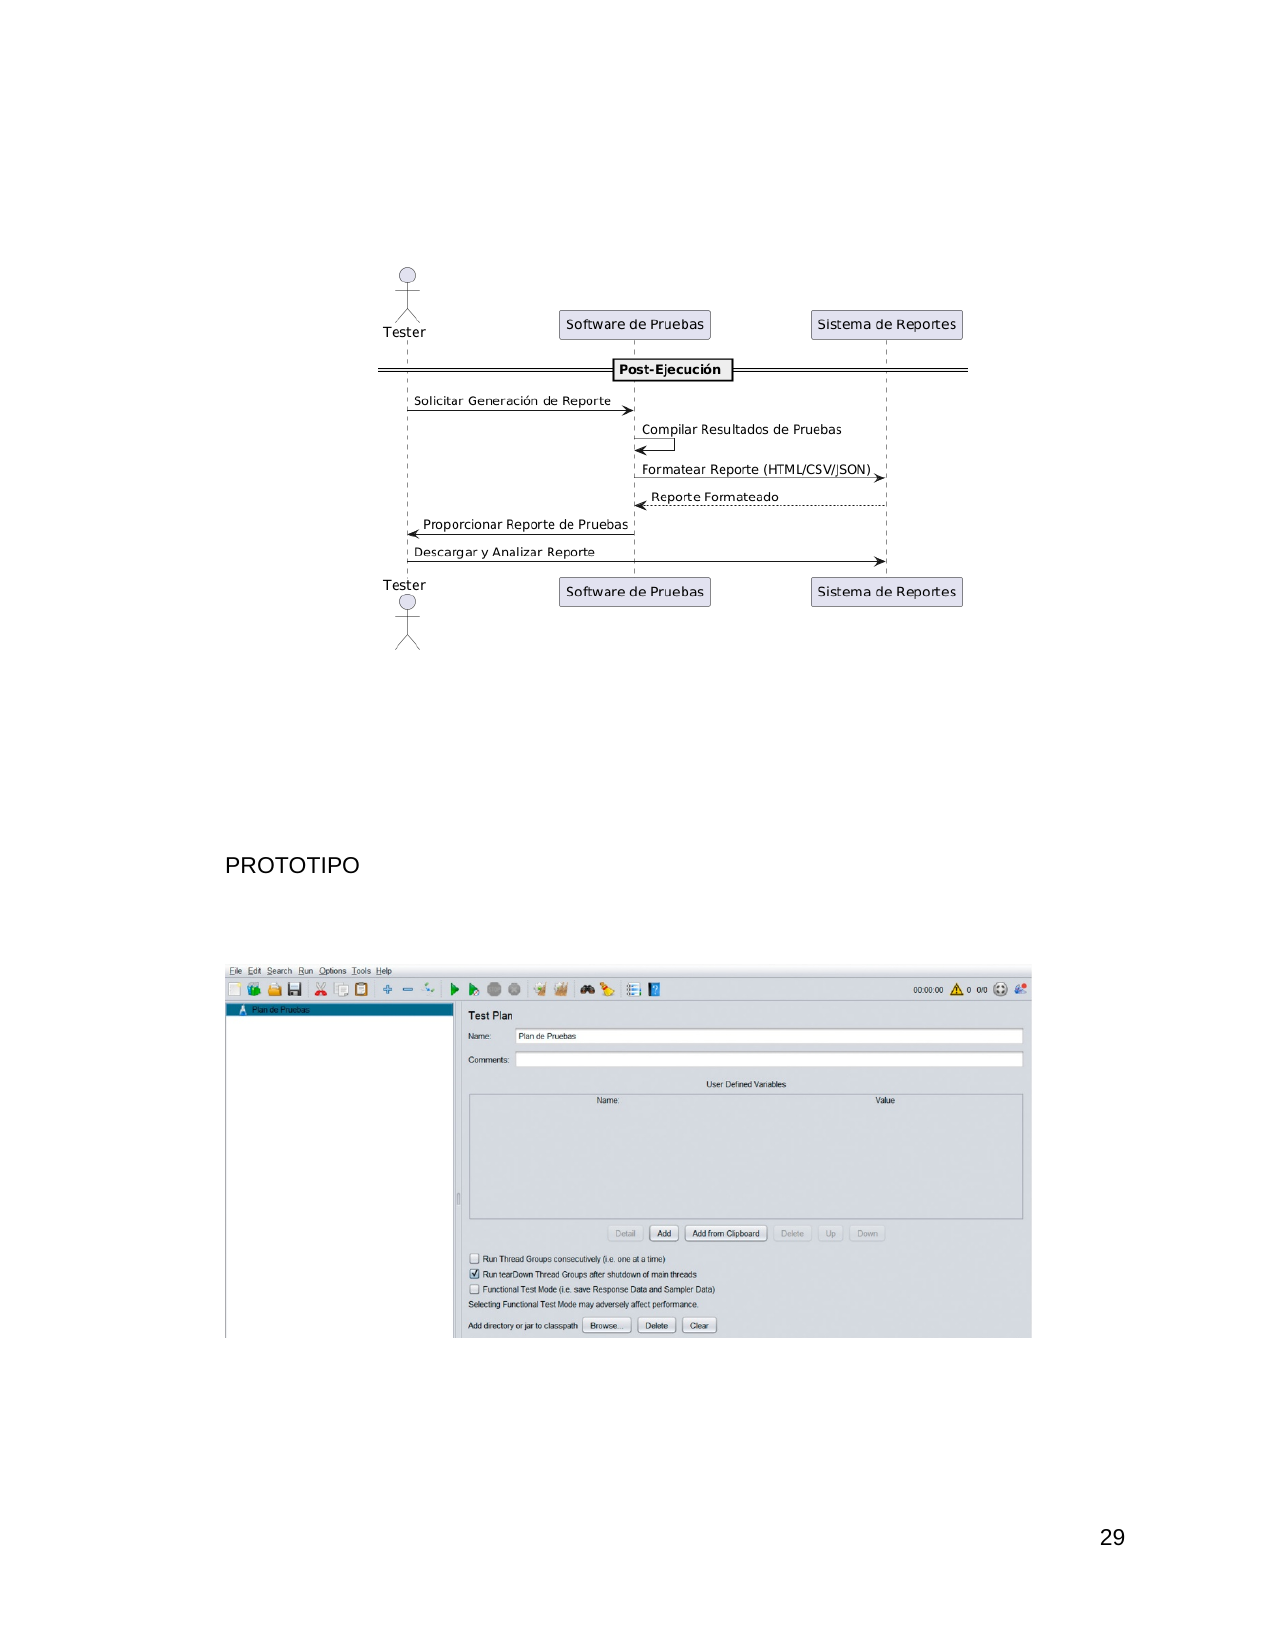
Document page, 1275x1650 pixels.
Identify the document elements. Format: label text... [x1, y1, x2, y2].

picture [225, 964, 1032, 1338]
picture [378, 262, 972, 654]
text PROTOTIPO [150, 852, 1125, 878]
